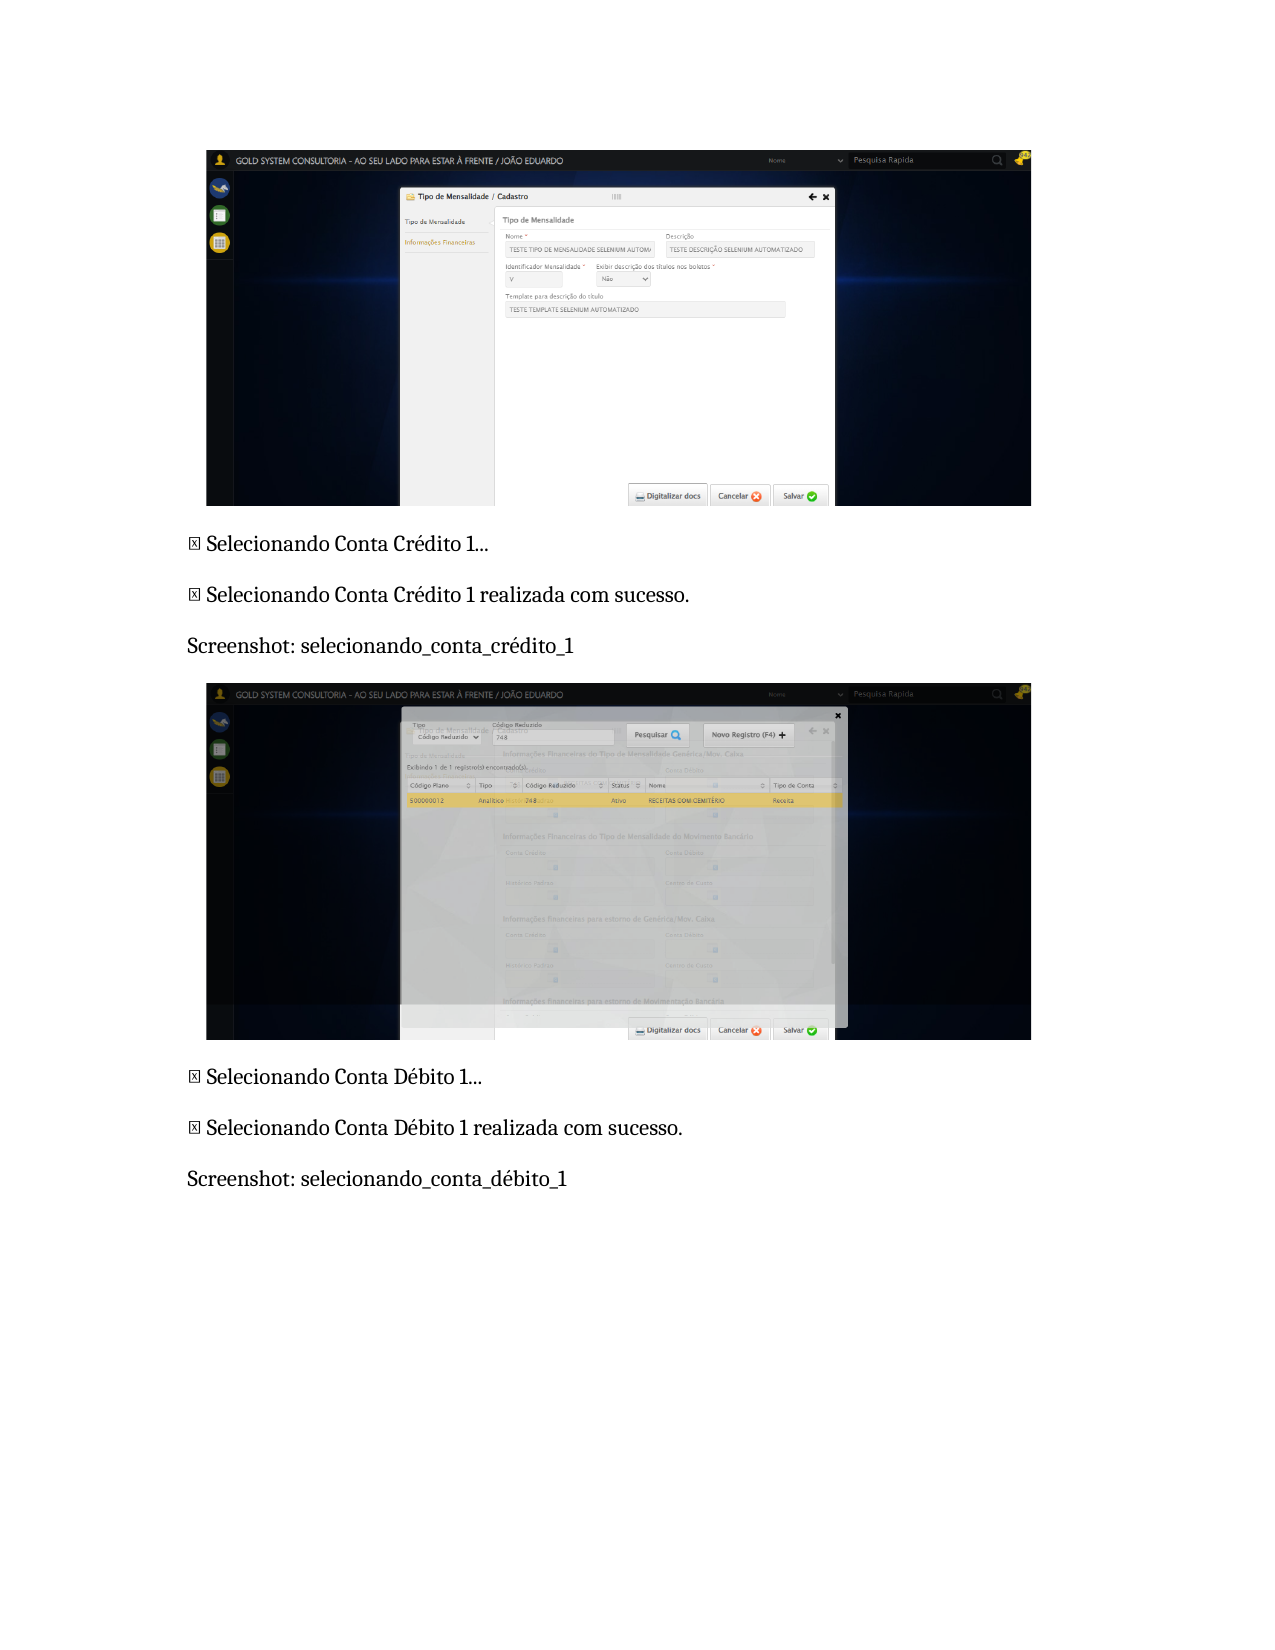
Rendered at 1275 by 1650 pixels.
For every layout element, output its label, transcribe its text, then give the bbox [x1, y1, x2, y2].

text ✅ Selecionando Conta Crédito 1 realizada com sucesso. [187, 581, 1087, 608]
text 🔄 Selecionando Conta Crédito 1... [187, 530, 1087, 557]
text ✅ Selecionando Conta Débito 1 realizada com sucesso. [187, 1115, 1087, 1141]
text Screenshot: selecionando_conta_crédito_1 [187, 632, 1087, 659]
picture [206, 150, 1032, 506]
picture [206, 683, 1032, 1040]
text 🔄 Selecionando Conta Débito 1... [187, 1064, 1087, 1090]
text Screenshot: selecionando_conta_débito_1 [187, 1166, 1087, 1192]
